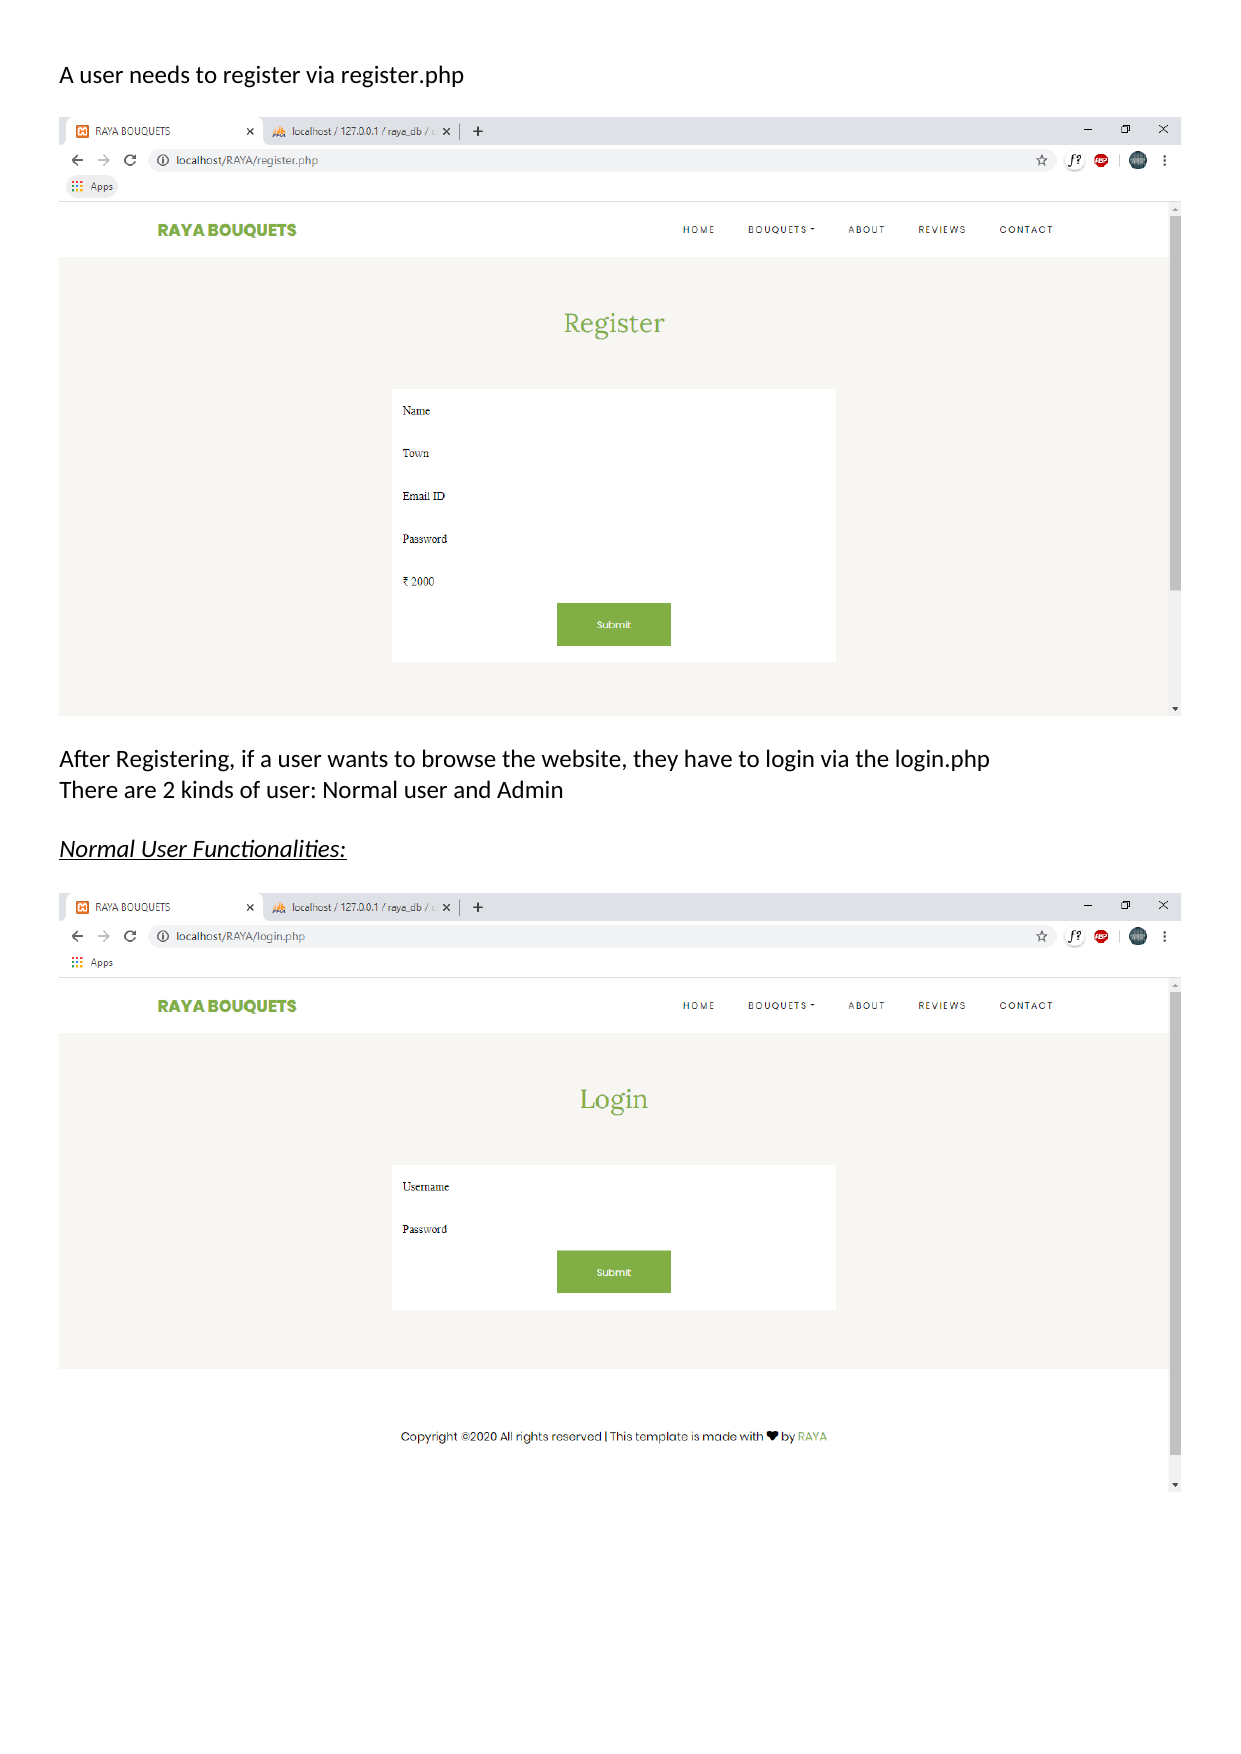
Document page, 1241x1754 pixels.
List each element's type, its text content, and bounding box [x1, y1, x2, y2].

picture [59, 117, 1182, 716]
picture [59, 893, 1182, 1492]
text A user needs to register via register.php [59, 59, 1181, 89]
text There are 2 kinds of user: Normal user and Admin [59, 774, 1181, 805]
text After Registering, if a user wants to browse the website, they have to login via the login.php [59, 744, 1181, 774]
text Normal User Functionalities: [59, 833, 1181, 863]
